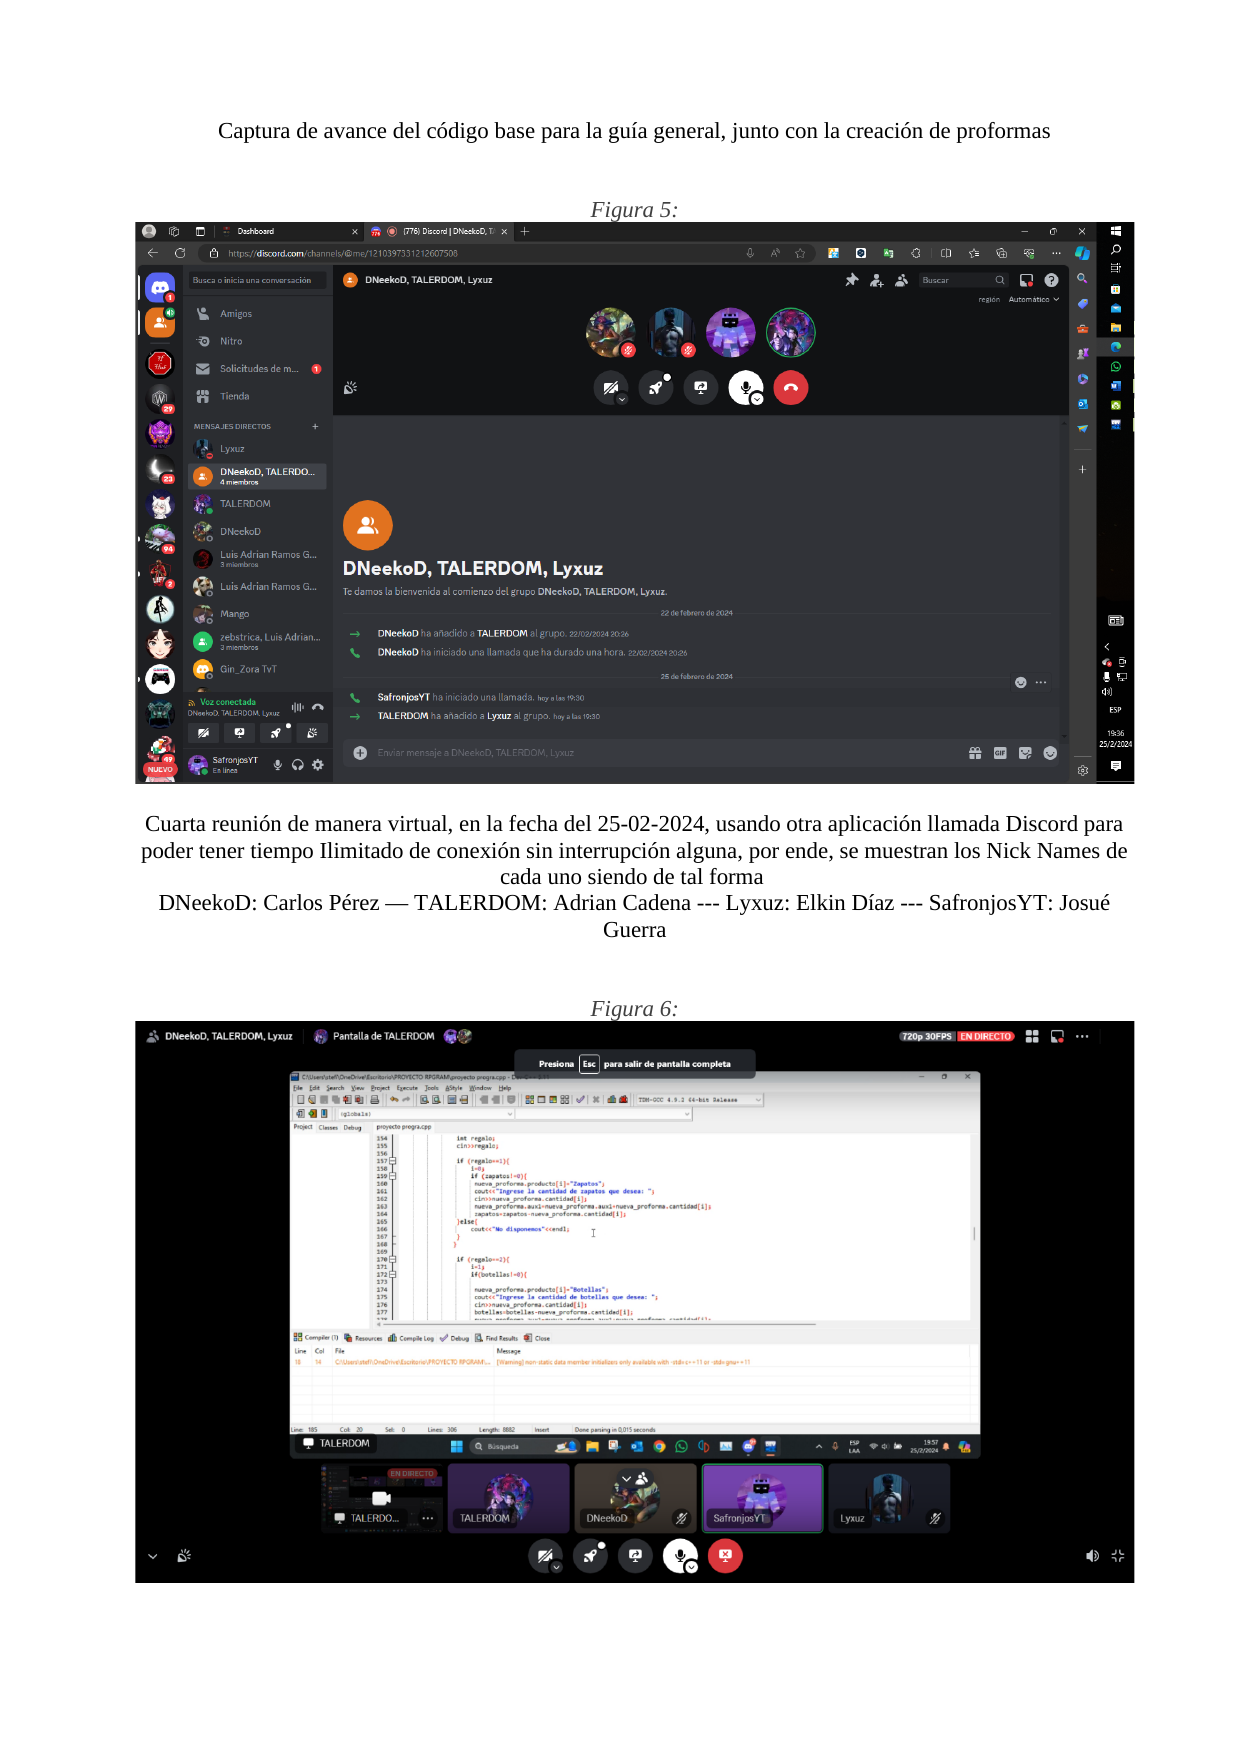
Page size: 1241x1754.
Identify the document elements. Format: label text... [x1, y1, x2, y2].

text Captura de avance del código base para la guía general, junto con la creación de proformas [135, 117, 1134, 143]
text Figura 5: [135, 196, 1134, 222]
picture [135, 1021, 1135, 1583]
text Figura 6: [135, 995, 1134, 1021]
picture [135, 222, 1135, 784]
text Cuarta reunión de manera virtual, en la fecha del 25-02-2024, usando otra aplicación llamada Discord para poder tener tiempo Ilimitado de conexión sin interrupción alguna, por ende, se muestran los Nick Names de cada uno siendo de tal forma DNeekoD: Carlos Pérez — TALERDOM: Adrian Cadena --- Lyxuz: Elkin Díaz --- SafronjosYT: Josué Guerra [135, 810, 1134, 942]
